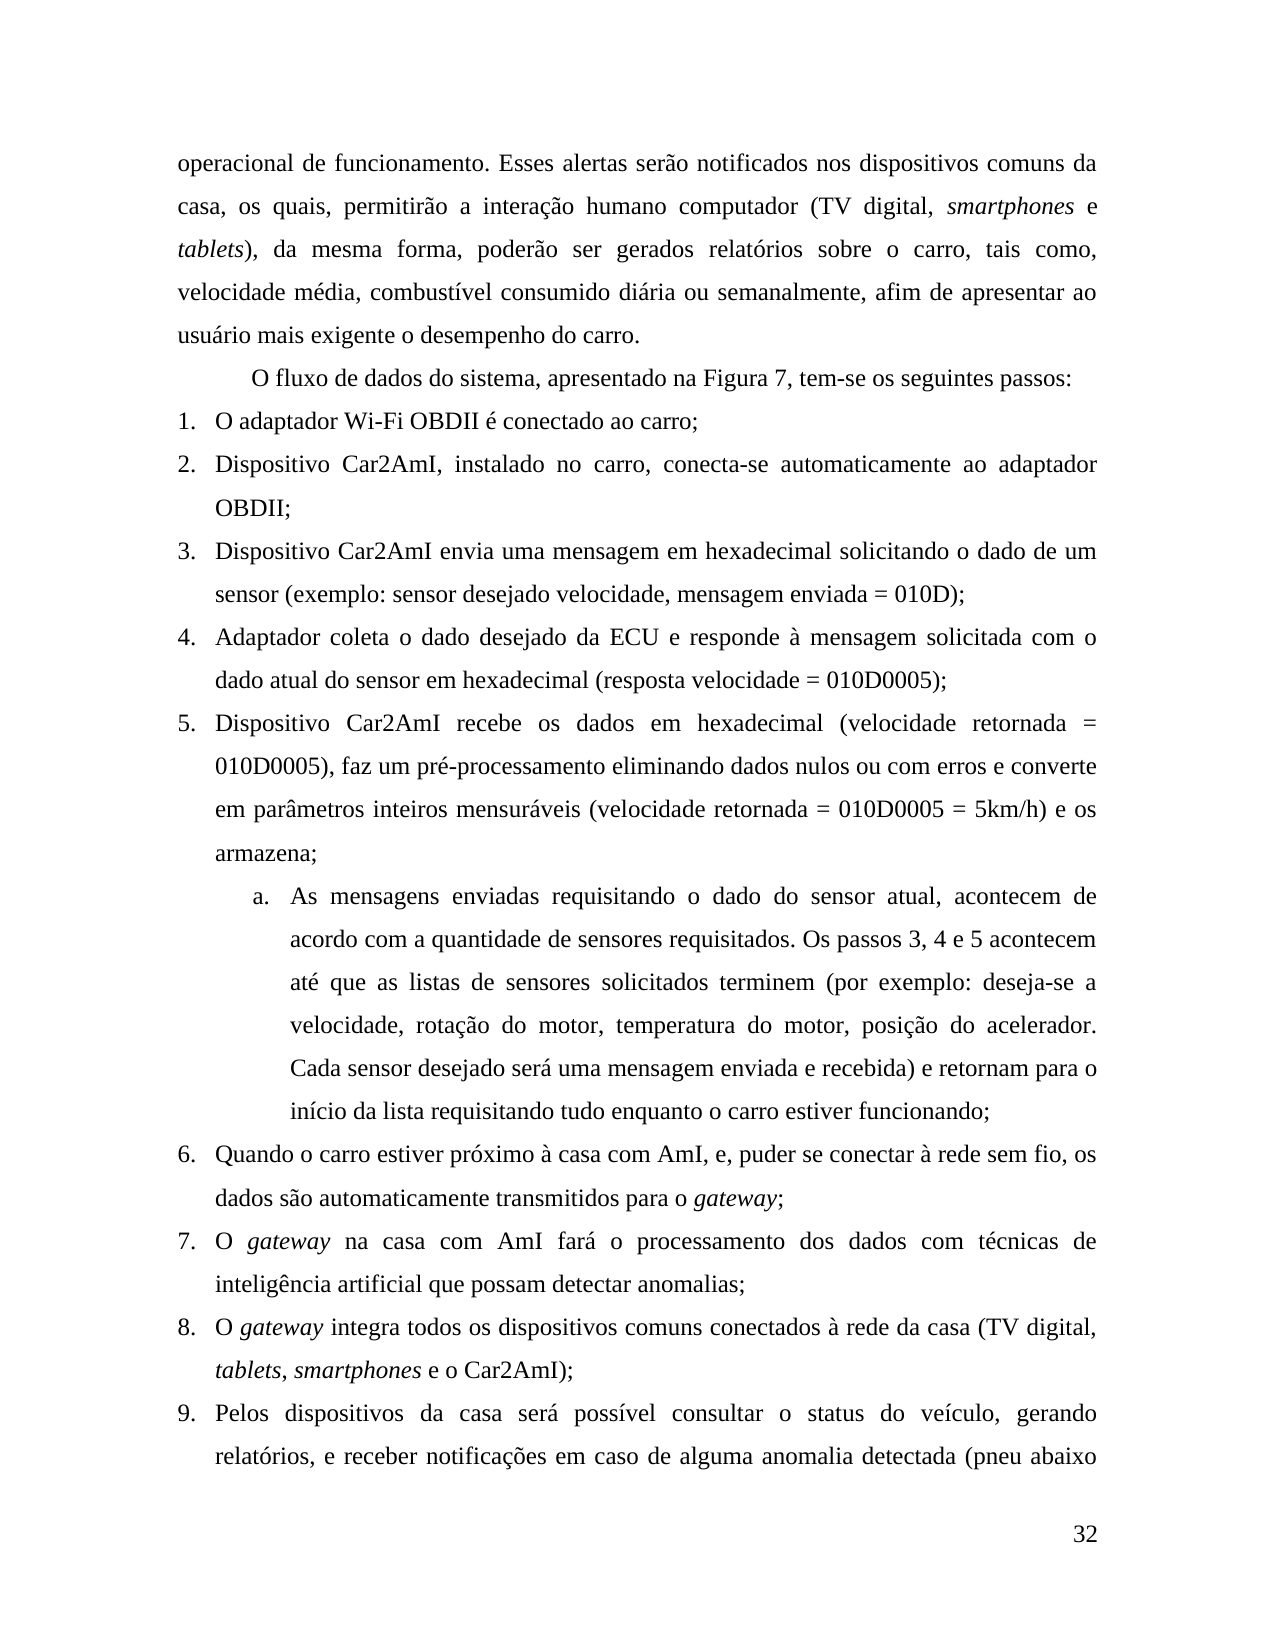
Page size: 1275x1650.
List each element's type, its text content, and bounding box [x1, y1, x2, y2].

list Dispositivo Car2AmI envia uma mensagem em hexadecimal solicitando o dado de um sensor (exemplo: sensor desejado velocidade, mensagem enviada = 010D); [177, 536, 1098, 608]
list O gateway integra todos os dispositivos comuns conectados à rede da casa (TV digital, tablets, smartphones e o Car2AmI); [177, 1312, 1098, 1384]
list O gateway na casa com AmI fará o processamento dos dados com técnicas de inteligência artificial que possam detectar anomalias; [177, 1226, 1098, 1298]
list Dispositivo Car2AmI, instalado no carro, conecta-se automaticamente ao adaptador OBDII; [177, 449, 1098, 521]
list Adaptador coleta o dado desejado da ECU e responde à mensagem solicitada com o dado atual do sensor em hexadecimal (resposta velocidade = 010D0005); [177, 622, 1098, 694]
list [177, 1398, 1098, 1470]
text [177, 148, 1098, 349]
list As mensagens enviadas requisitando o dado do sensor atual, acontecem de acordo com a quantidade de sensores requisitados. Os passos 3, 4 e 5 acontecem até que as listas de sensores solicitados terminem (por exemplo: deseja-se a velocidade, rotação do motor, temperatura do motor, posição do acelerador. Cada sensor desejado será uma mensagem enviada e recebida) e retornam para o início da lista requisitando tudo enquanto o carro estiver funcionando; [252, 881, 1098, 1125]
list Quando o carro estiver próximo à casa com AmI, e, puder se conectar à rede sem fio, os dados são automaticamente transmitidos para o gateway; [177, 1139, 1098, 1211]
list O adaptador Wi-Fi OBDII é conectado ao carro; [177, 406, 1098, 435]
list Dispositivo Car2AmI recebe os dados em hexadecimal (velocidade retornada = 010D0005), faz um pré-processamento eliminando dados nulos ou com erros e converte em parâmetros inteiros mensuráveis (velocidade retornada = 010D0005 = 5km/h) e os armazena; [177, 708, 1098, 866]
text O fluxo de dados do sistema, apresentado na Figura 7, tem-se os seguintes passos: [177, 363, 1098, 392]
